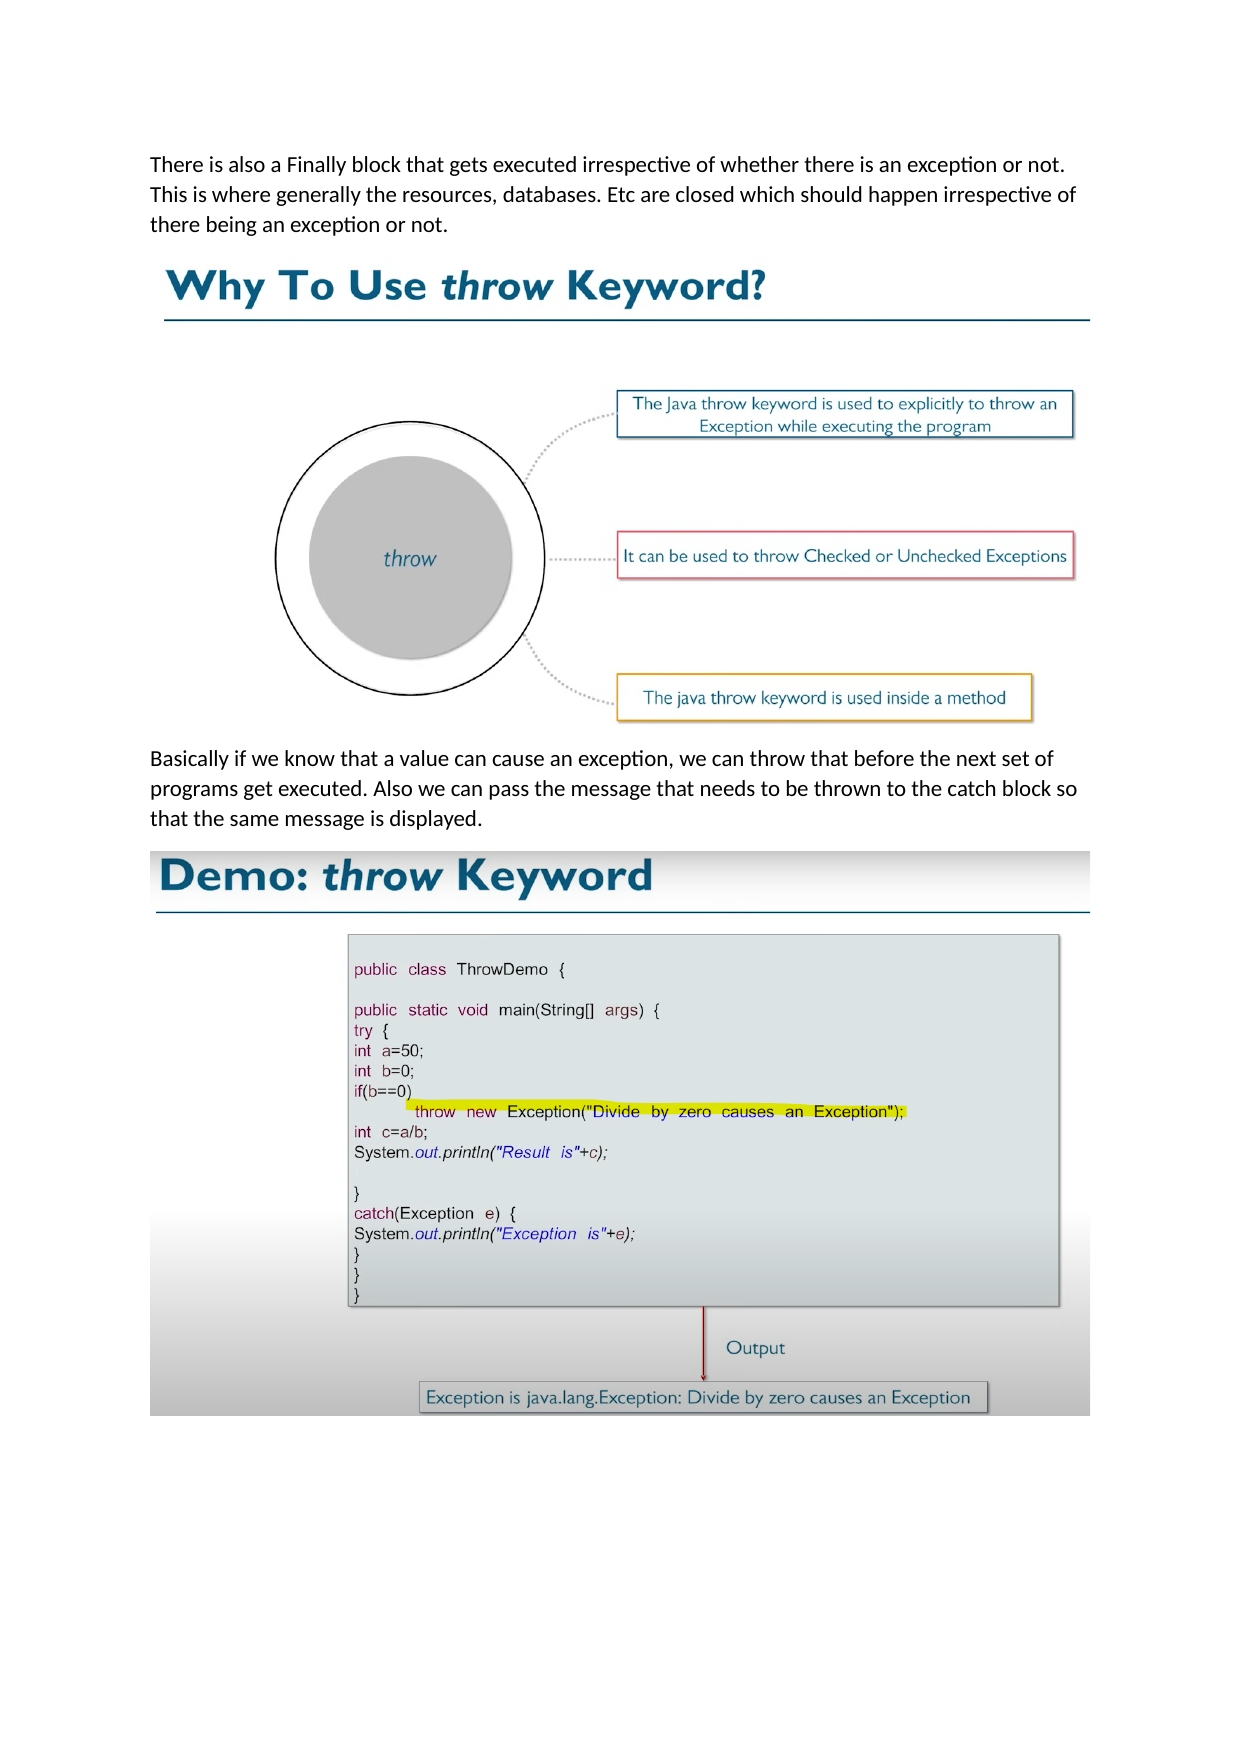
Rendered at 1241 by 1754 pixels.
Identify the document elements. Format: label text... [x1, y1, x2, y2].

picture [150, 257, 1091, 726]
text Basically if we know that a value can cause an exception, we can throw that before the next set of programs get executed. Also we can pass the message that needs to be thrown to the catch block so that the same message is displayed. [150, 744, 1090, 833]
picture [150, 851, 1091, 1416]
text There is also a Finally block that gets executed irrespective of whether there is an exception or not. This is where generally the resources, databases. Etc are closed which should happen irrespective of there being an exception or not. [150, 150, 1090, 238]
